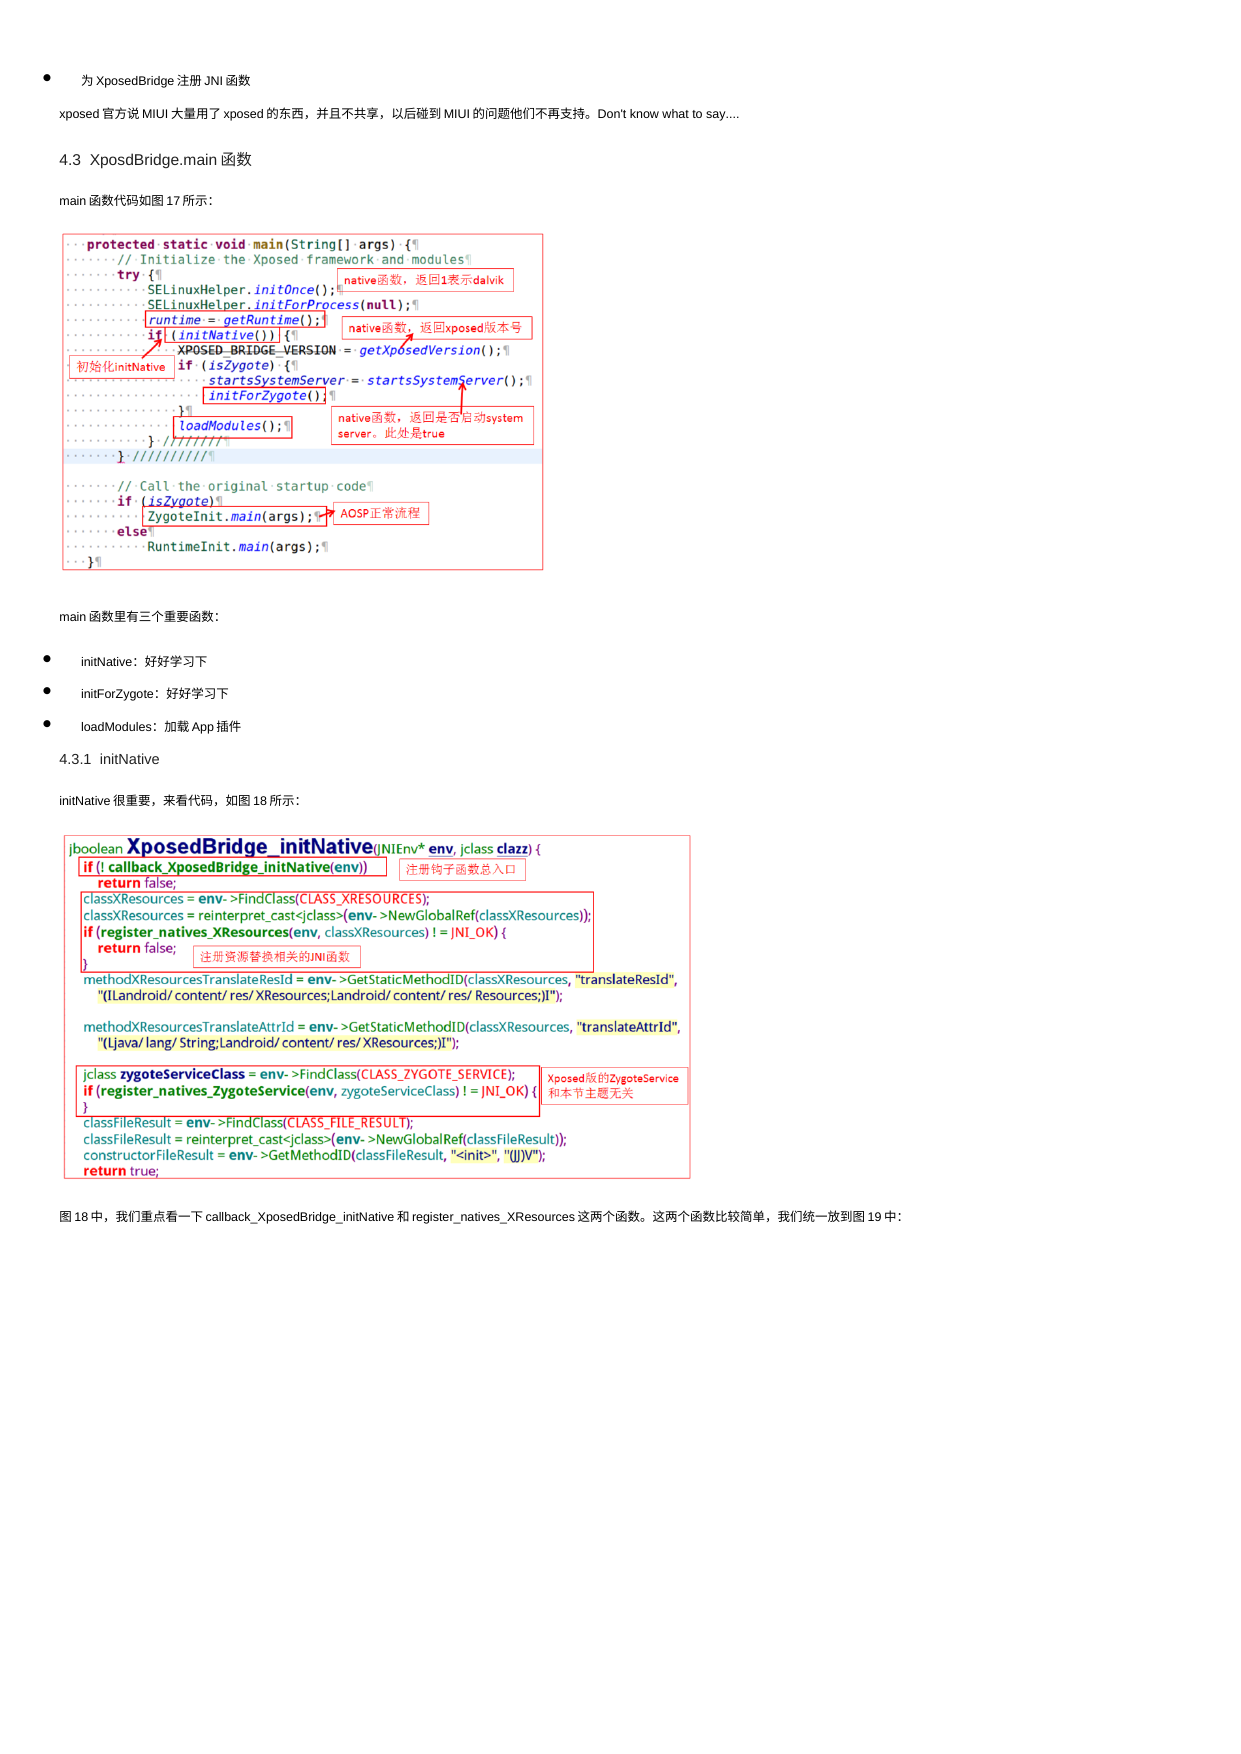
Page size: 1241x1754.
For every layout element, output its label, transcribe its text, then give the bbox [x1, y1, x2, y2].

list loadModules：加载App插件 [43, 710, 1181, 743]
picture [59, 229, 546, 573]
subtitle 4.3 XposdBridge.main函数 [59, 142, 1181, 175]
text xposed官方说MIUI大量用了xposed的东西，并且不共享，以后碰到MIUI的问题他们不再支持。Don't know what to say.... [59, 97, 1181, 129]
text 图18中，我们重点看一下callback_XposedBridge_initNative和register_natives_XResources这两个函数。这两个函数比较简单，我们统一放到图19中： [59, 1200, 1181, 1232]
list initNative：好好学习下 [43, 645, 1181, 678]
list initForZygote：好好学习下 [43, 678, 1181, 710]
subtitle 4.3.1 initNative [59, 743, 1181, 775]
text main函数里有三个重要函数： [59, 600, 1181, 632]
picture [59, 829, 692, 1182]
text main函数代码如图17所示： [59, 184, 1181, 216]
text initNative很重要，来看代码，如图18所示： [59, 784, 1181, 816]
list 为XposedBridge注册JNI函数 [43, 64, 1181, 97]
